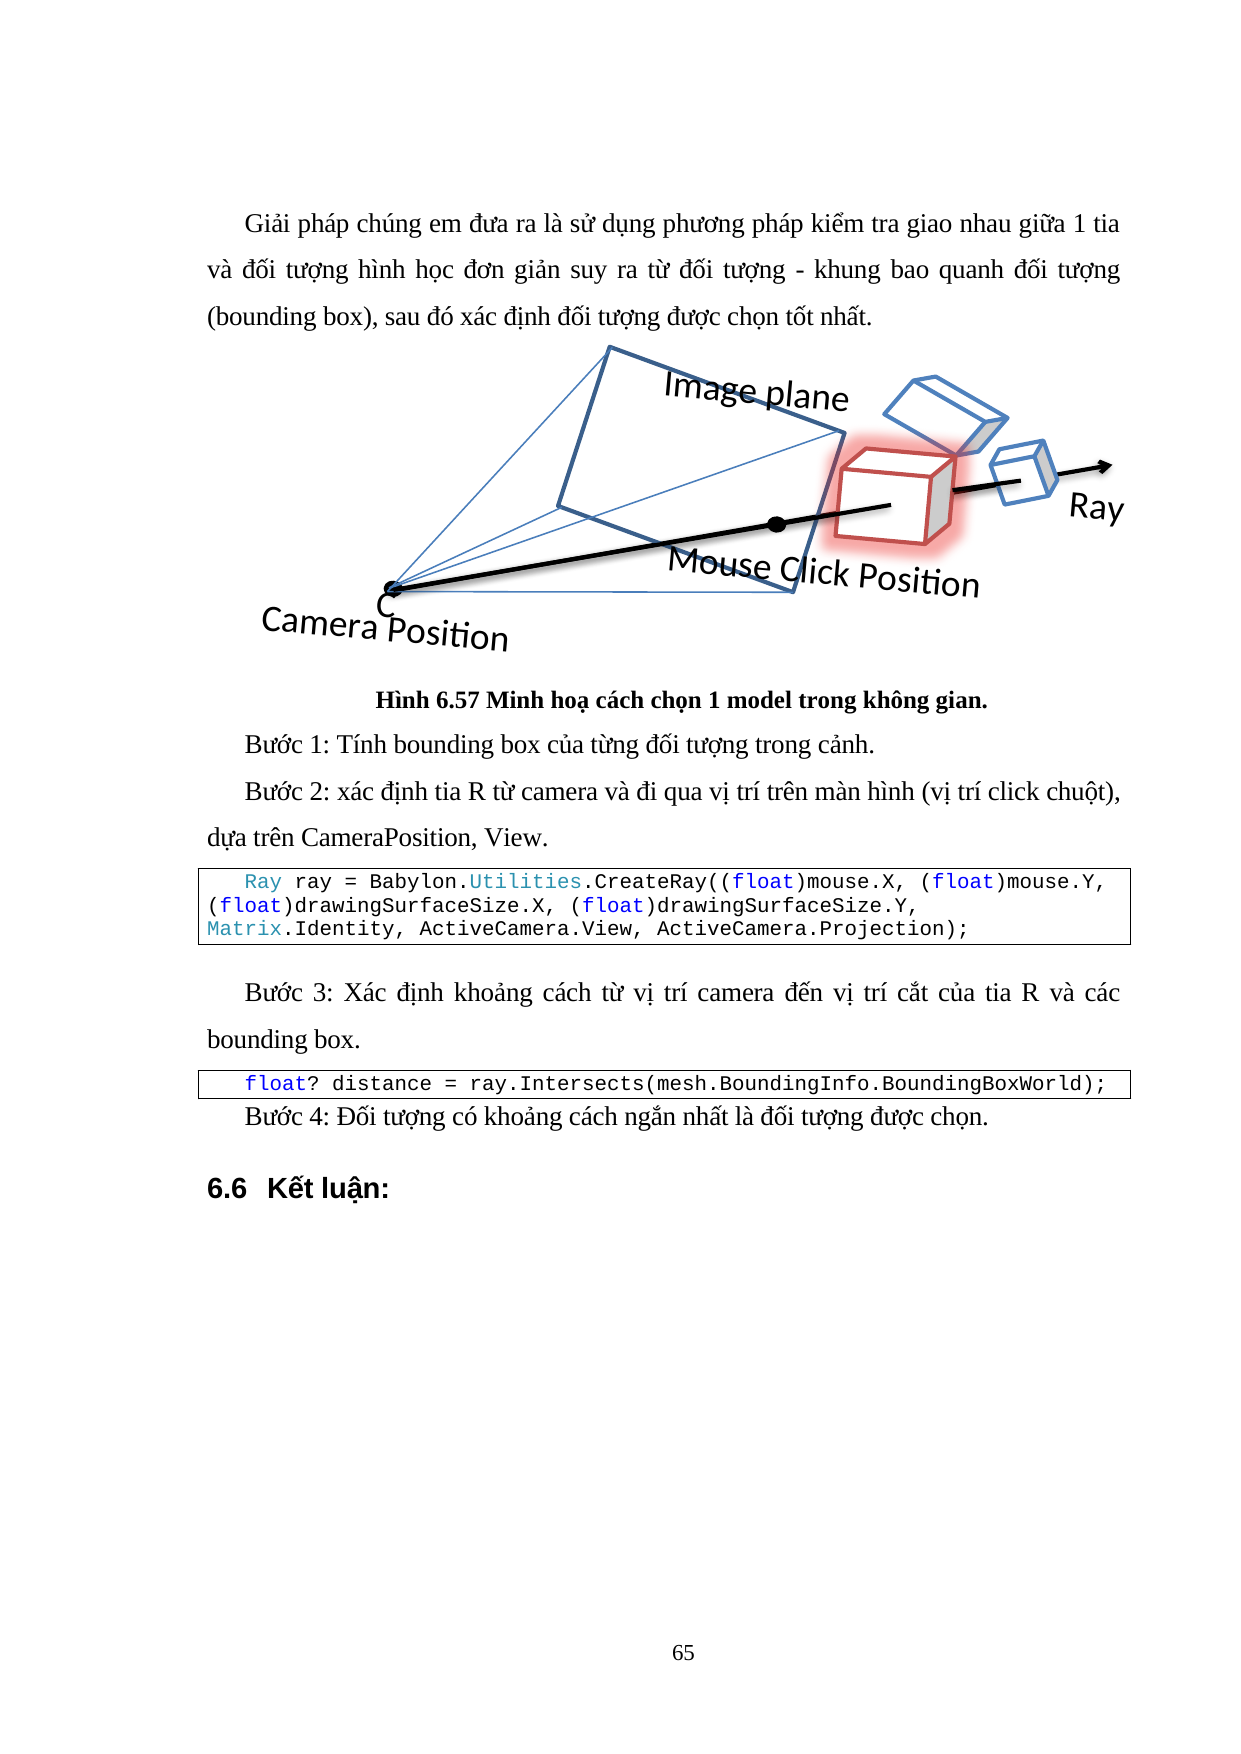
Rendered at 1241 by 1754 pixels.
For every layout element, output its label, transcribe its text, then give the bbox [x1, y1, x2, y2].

text Giải pháp chúng em đưa ra là sử dụng phương pháp kiểm tra giao nhau giữa 1 tia và đối tượng hình học đơn giản suy ra từ đối tượng - khung bao quanh đối tượng (bounding box), sau đó xác định đối tượng được chọn tốt nhất. [207, 207, 1122, 331]
subtitle Kết luận: [207, 1171, 1122, 1205]
text Ray ray = Babylon.Utilities.CreateRay((float)mouse.X, (float)mouse.Y, (float)drawingSurfaceSize.X, (float)drawingSurfaceSize.Y, Matrix.Identity, ActiveCamera.View, ActiveCamera.Projection); [199, 869, 1130, 944]
text float? distance = ray.Intersects(mesh.BoundingInfo.BoundingBoxWorld); [199, 1071, 1130, 1098]
text Bước 1: Tính bounding box của từng đối tượng trong cảnh. [207, 728, 1122, 759]
text Bước 3: Xác định khoảng cách từ vị trí camera đến vị trí cắt của tia R và các bounding box. [207, 976, 1122, 1054]
text Bước 2: xác định tia R từ camera và đi qua vị trí trên màn hình (vị trí click chuột), dựa trên CameraPosition, View. [207, 775, 1122, 852]
text Bước 4: Đối tượng có khoảng cách ngắn nhất là đối tượng được chọn. [207, 1099, 1122, 1131]
